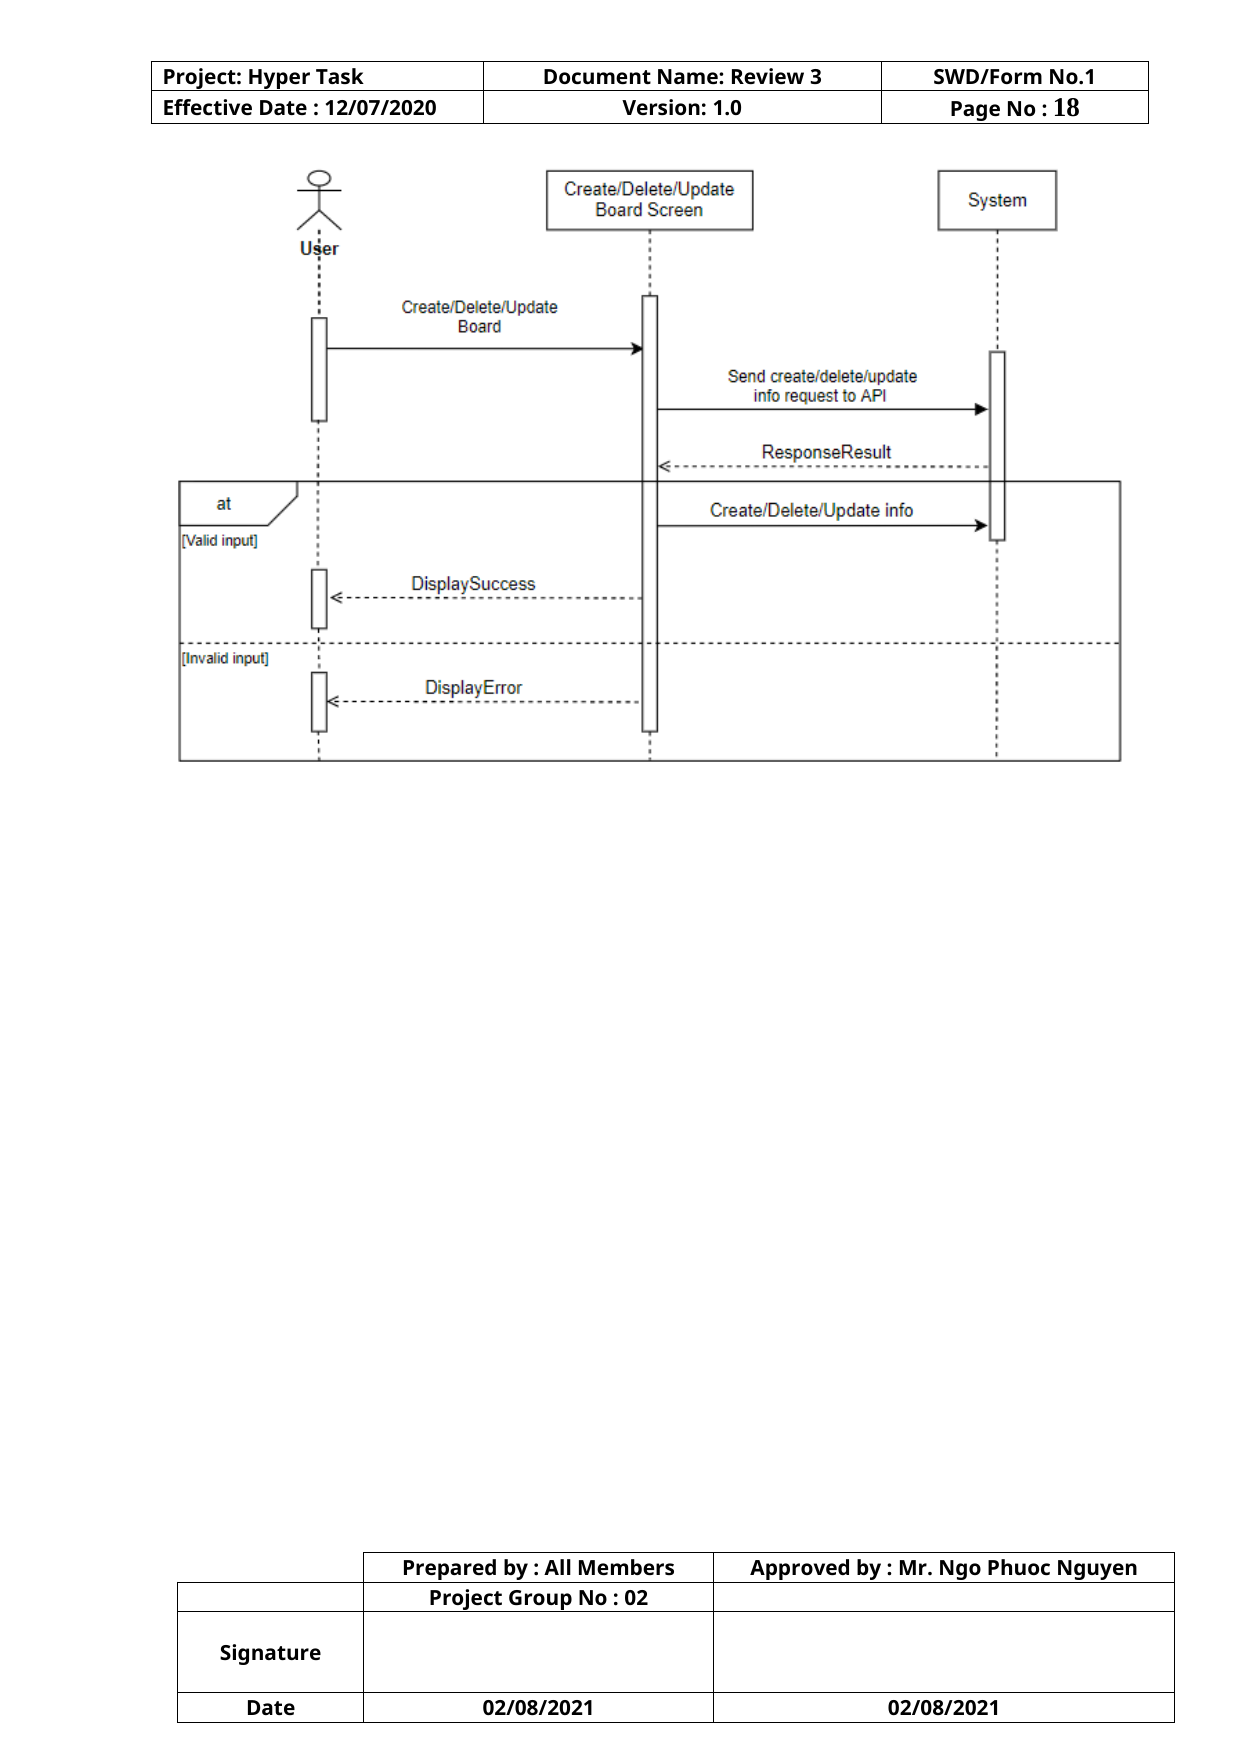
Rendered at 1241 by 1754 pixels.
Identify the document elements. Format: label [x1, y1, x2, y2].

picture [177, 155, 1123, 773]
